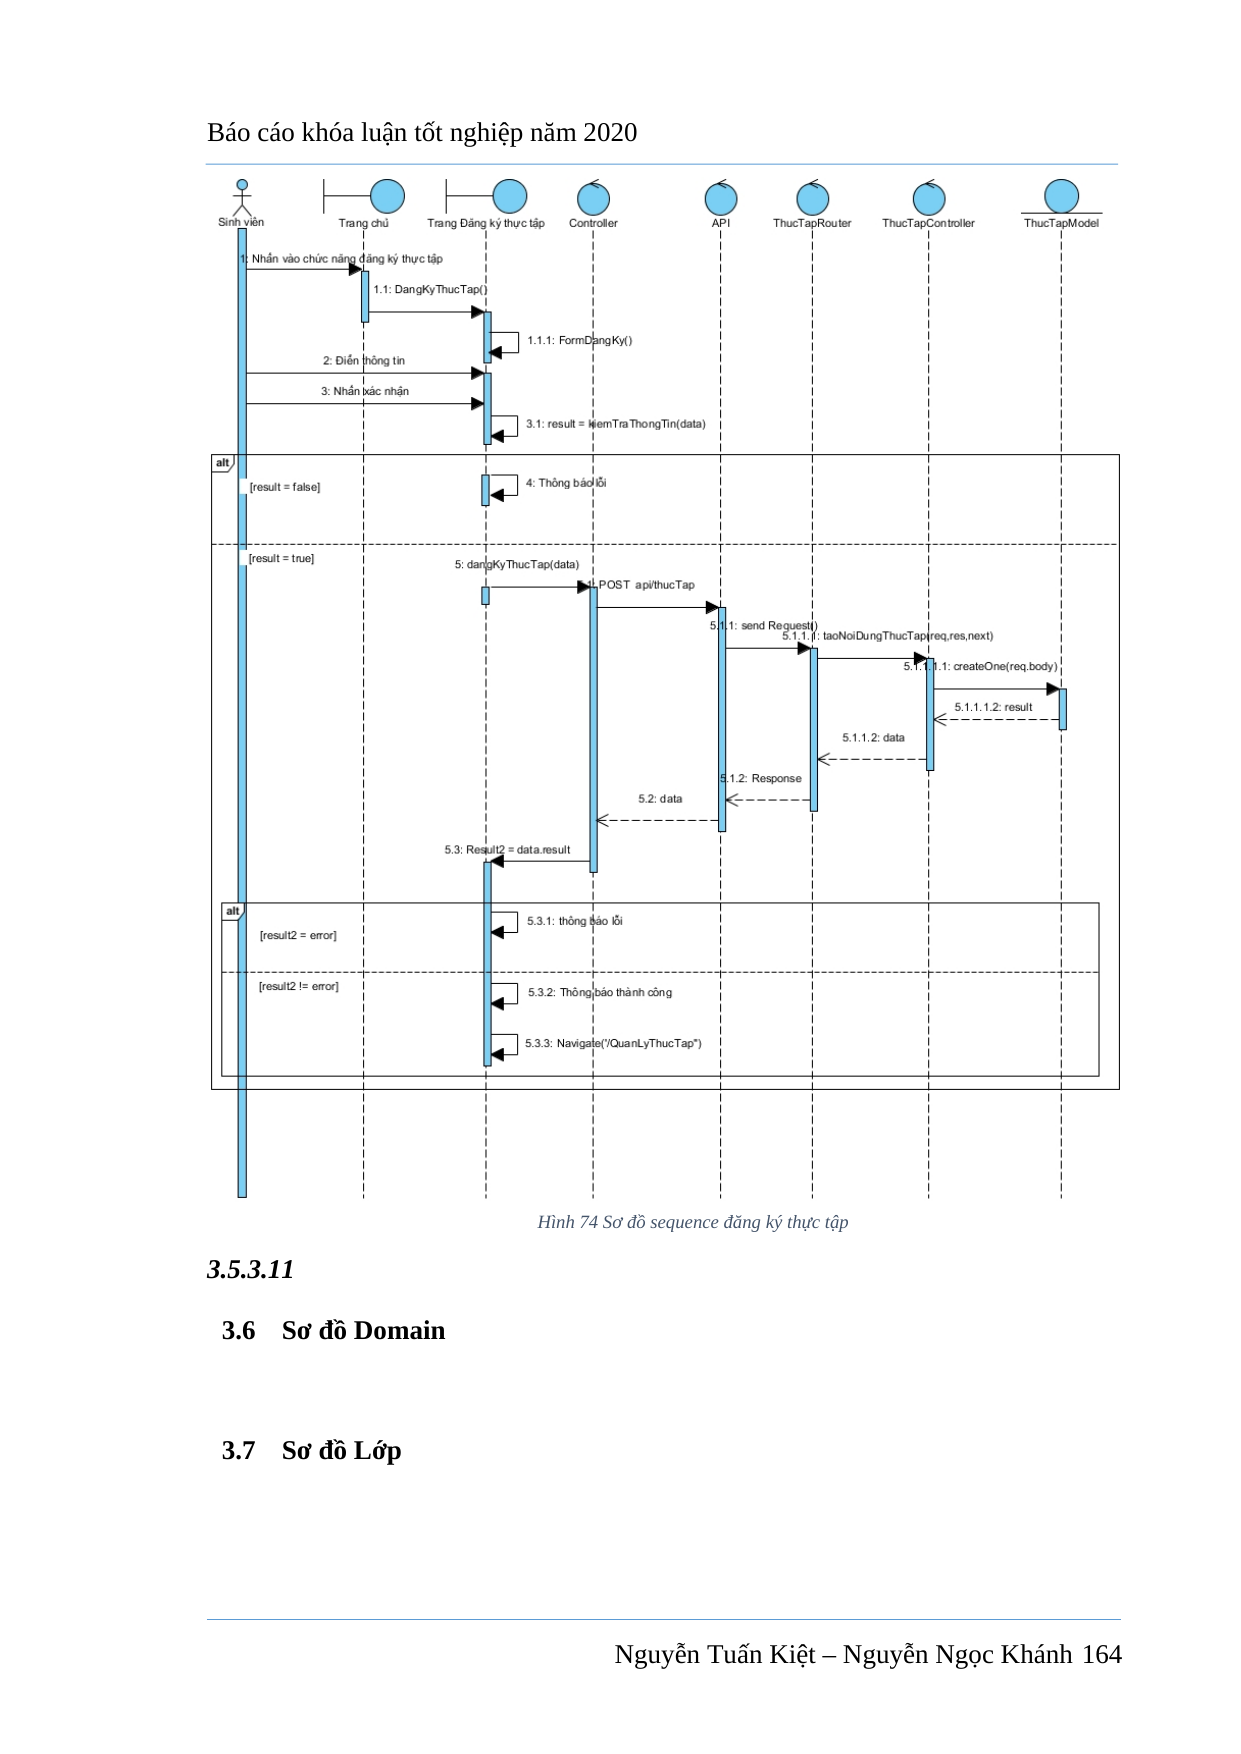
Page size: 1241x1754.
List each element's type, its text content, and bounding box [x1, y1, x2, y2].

picture [206, 177, 1123, 1202]
subtitle Sơ đồ Lớp [222, 1434, 1122, 1465]
subtitle Sơ đồ Domain [222, 1314, 1122, 1345]
